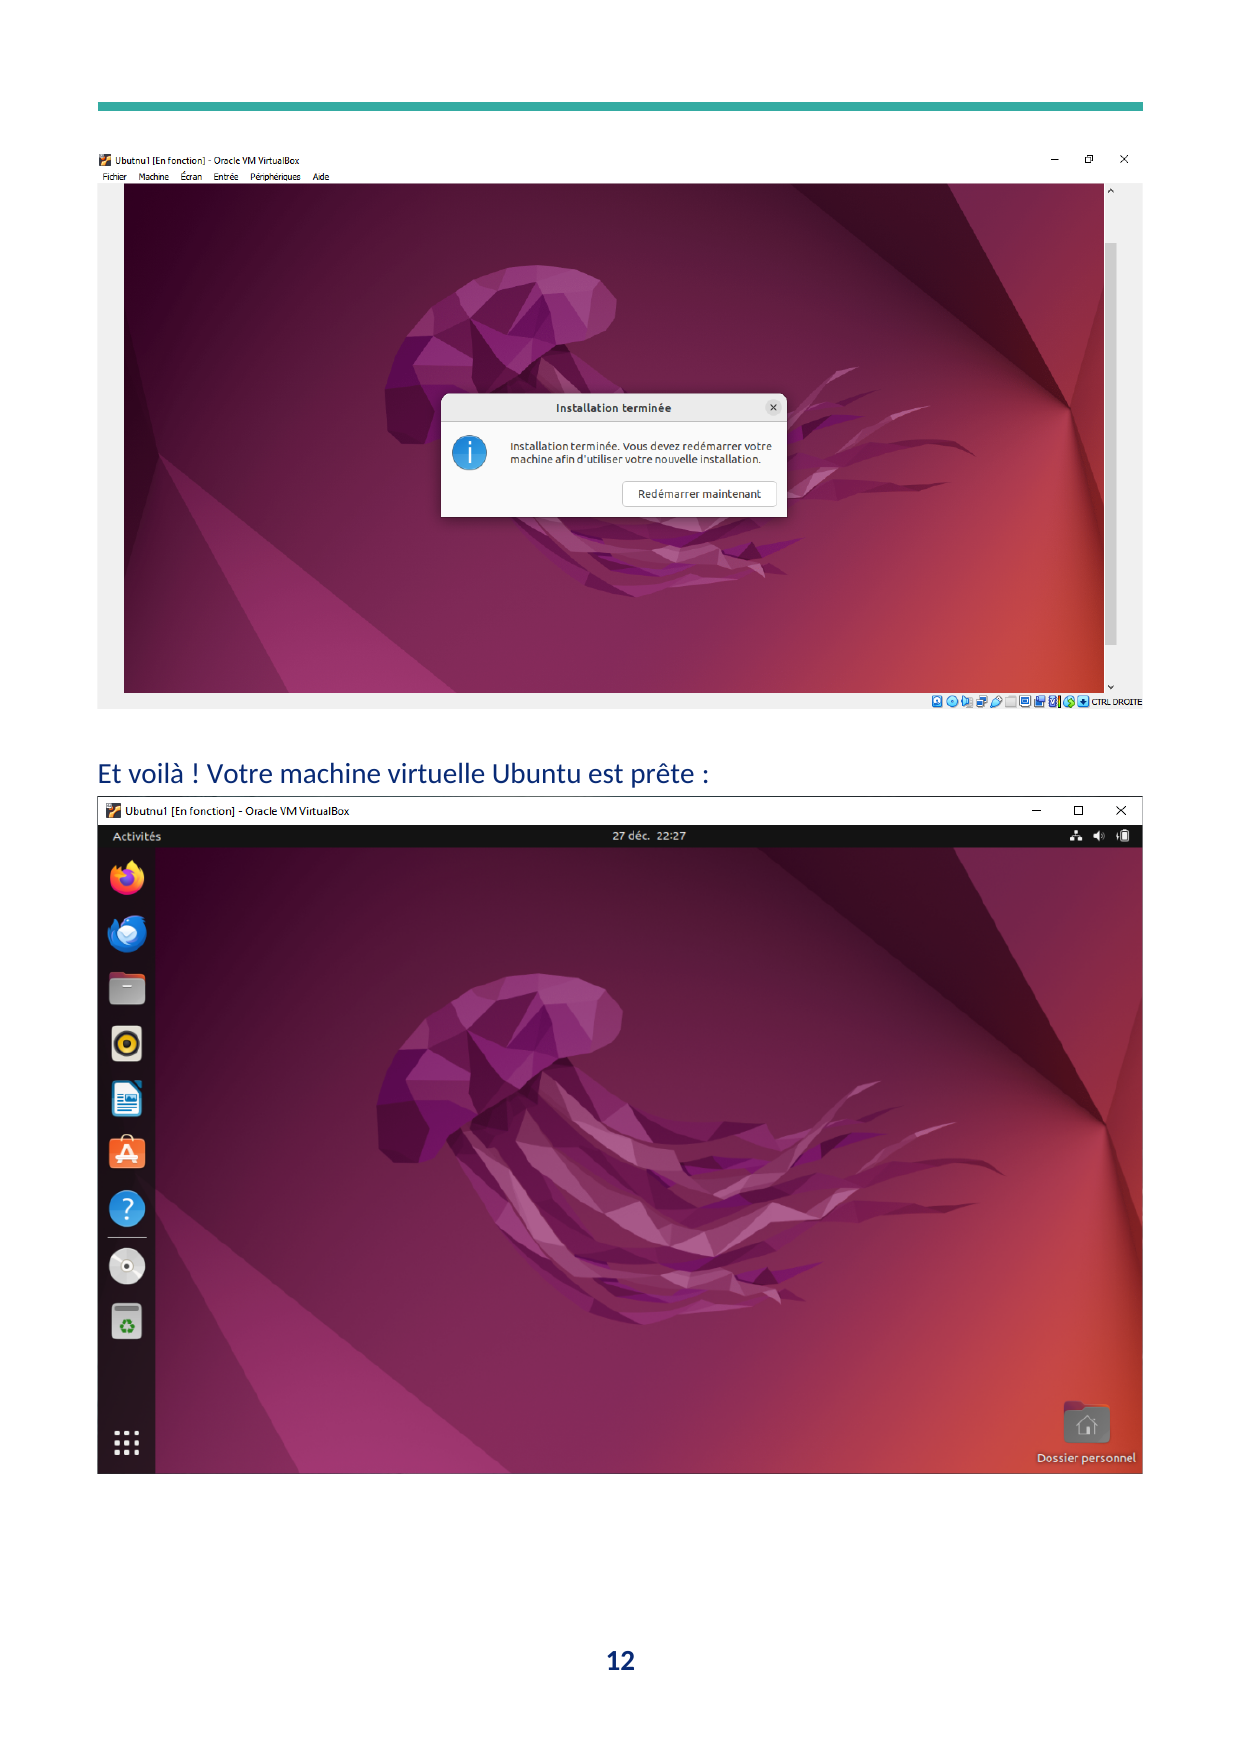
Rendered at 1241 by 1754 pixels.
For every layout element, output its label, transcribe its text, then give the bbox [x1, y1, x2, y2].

picture [97, 796, 1143, 1474]
text Et voilà ! Votre machine virtuelle Ubuntu est prête : [97, 755, 1143, 791]
picture [97, 151, 1143, 709]
